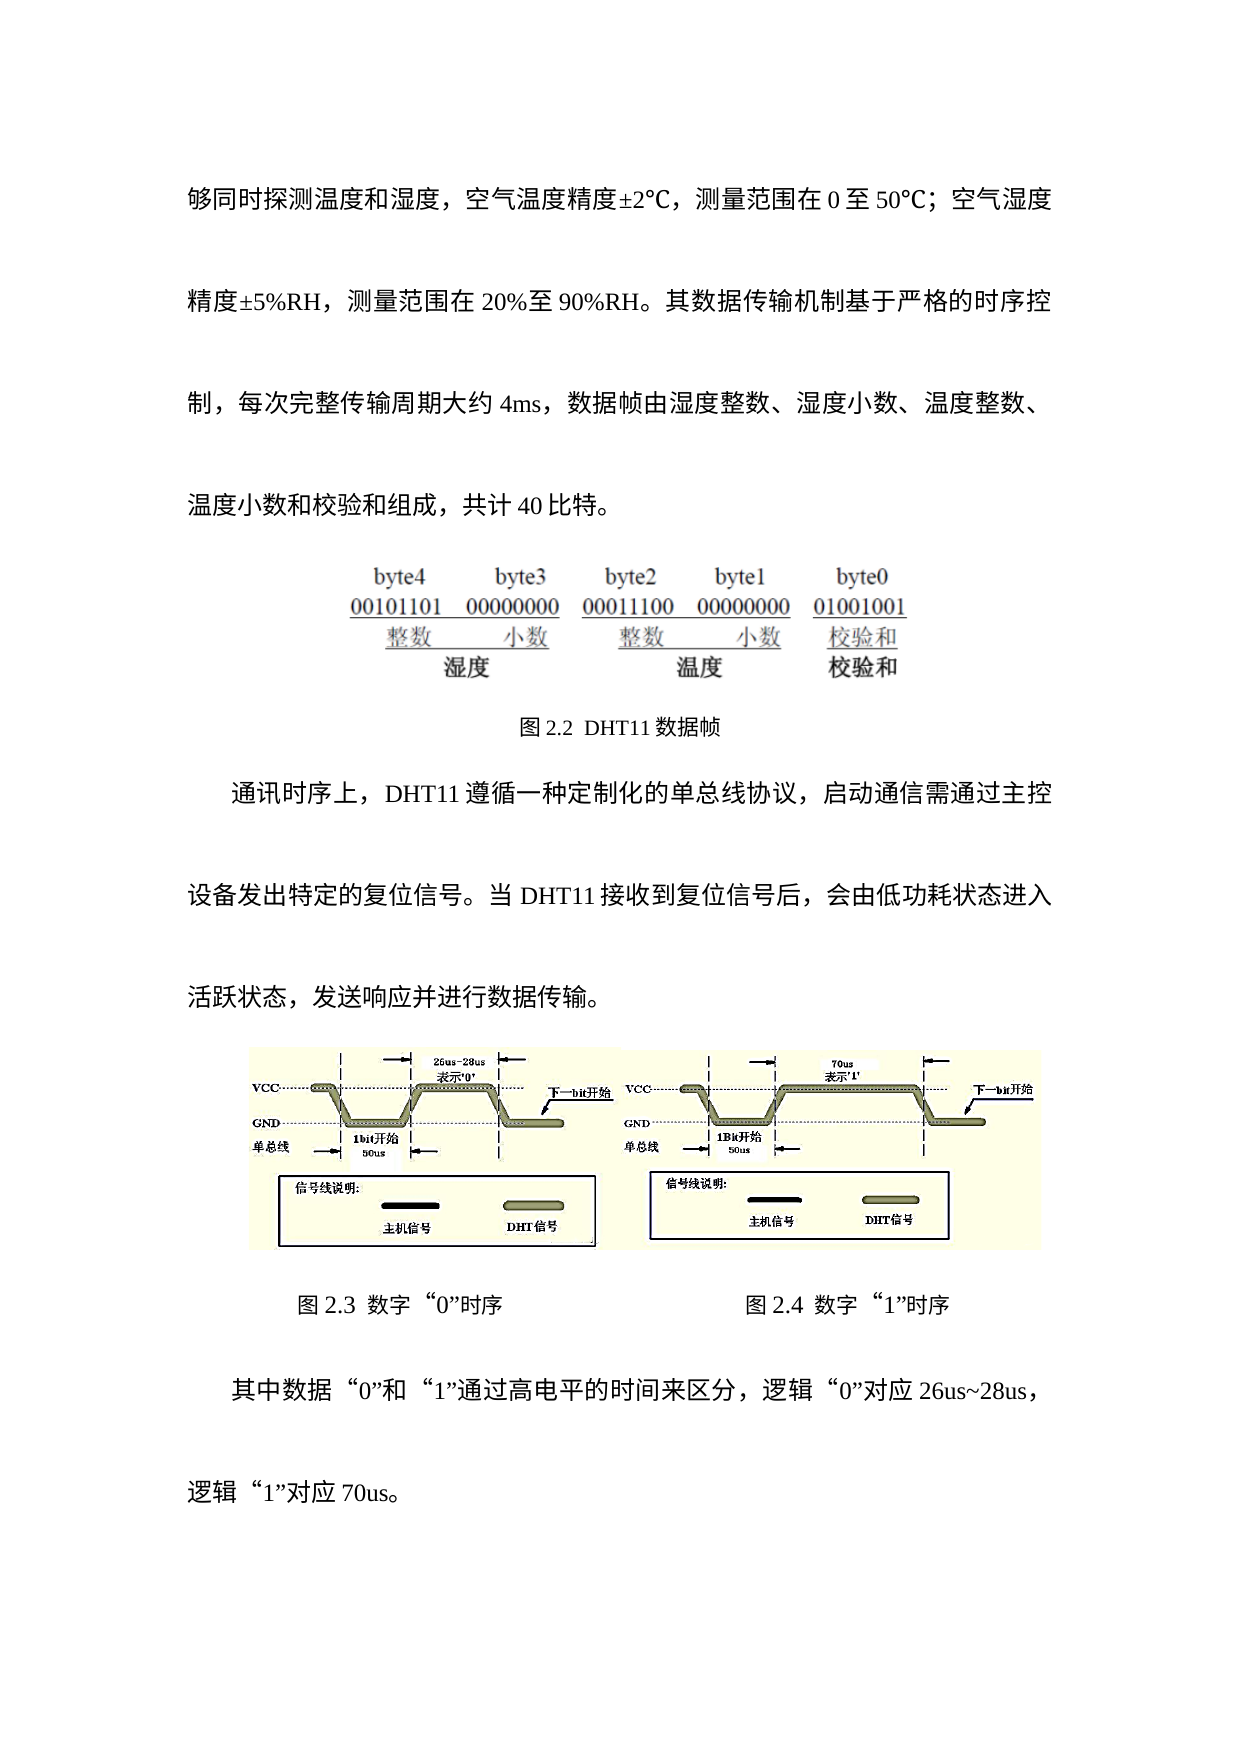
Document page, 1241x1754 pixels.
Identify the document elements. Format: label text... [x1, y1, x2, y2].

text 图 2.3 数字“0”时序 图 2.4 数字“1”时序 [187, 1269, 1053, 1337]
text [187, 164, 1053, 537]
picture [248, 1047, 1042, 1250]
text 通讯时序上，DHT11遵循一种定制化的单总线协议，启动通信需通过主控设备发出特定的复位信号。当 DHT11接收到复位信号后，会由低功耗状态进入活跃状态，发送响应并进行数据传输。 [187, 758, 1053, 1030]
text 其中数据“0”和“1”通过高电平的时间来区分，逻辑“0”对应26us~28us，逻辑“1”对应70us。 [187, 1355, 1053, 1524]
text 图2.2 DHT11数据帧 [187, 708, 1053, 742]
picture [310, 555, 980, 684]
